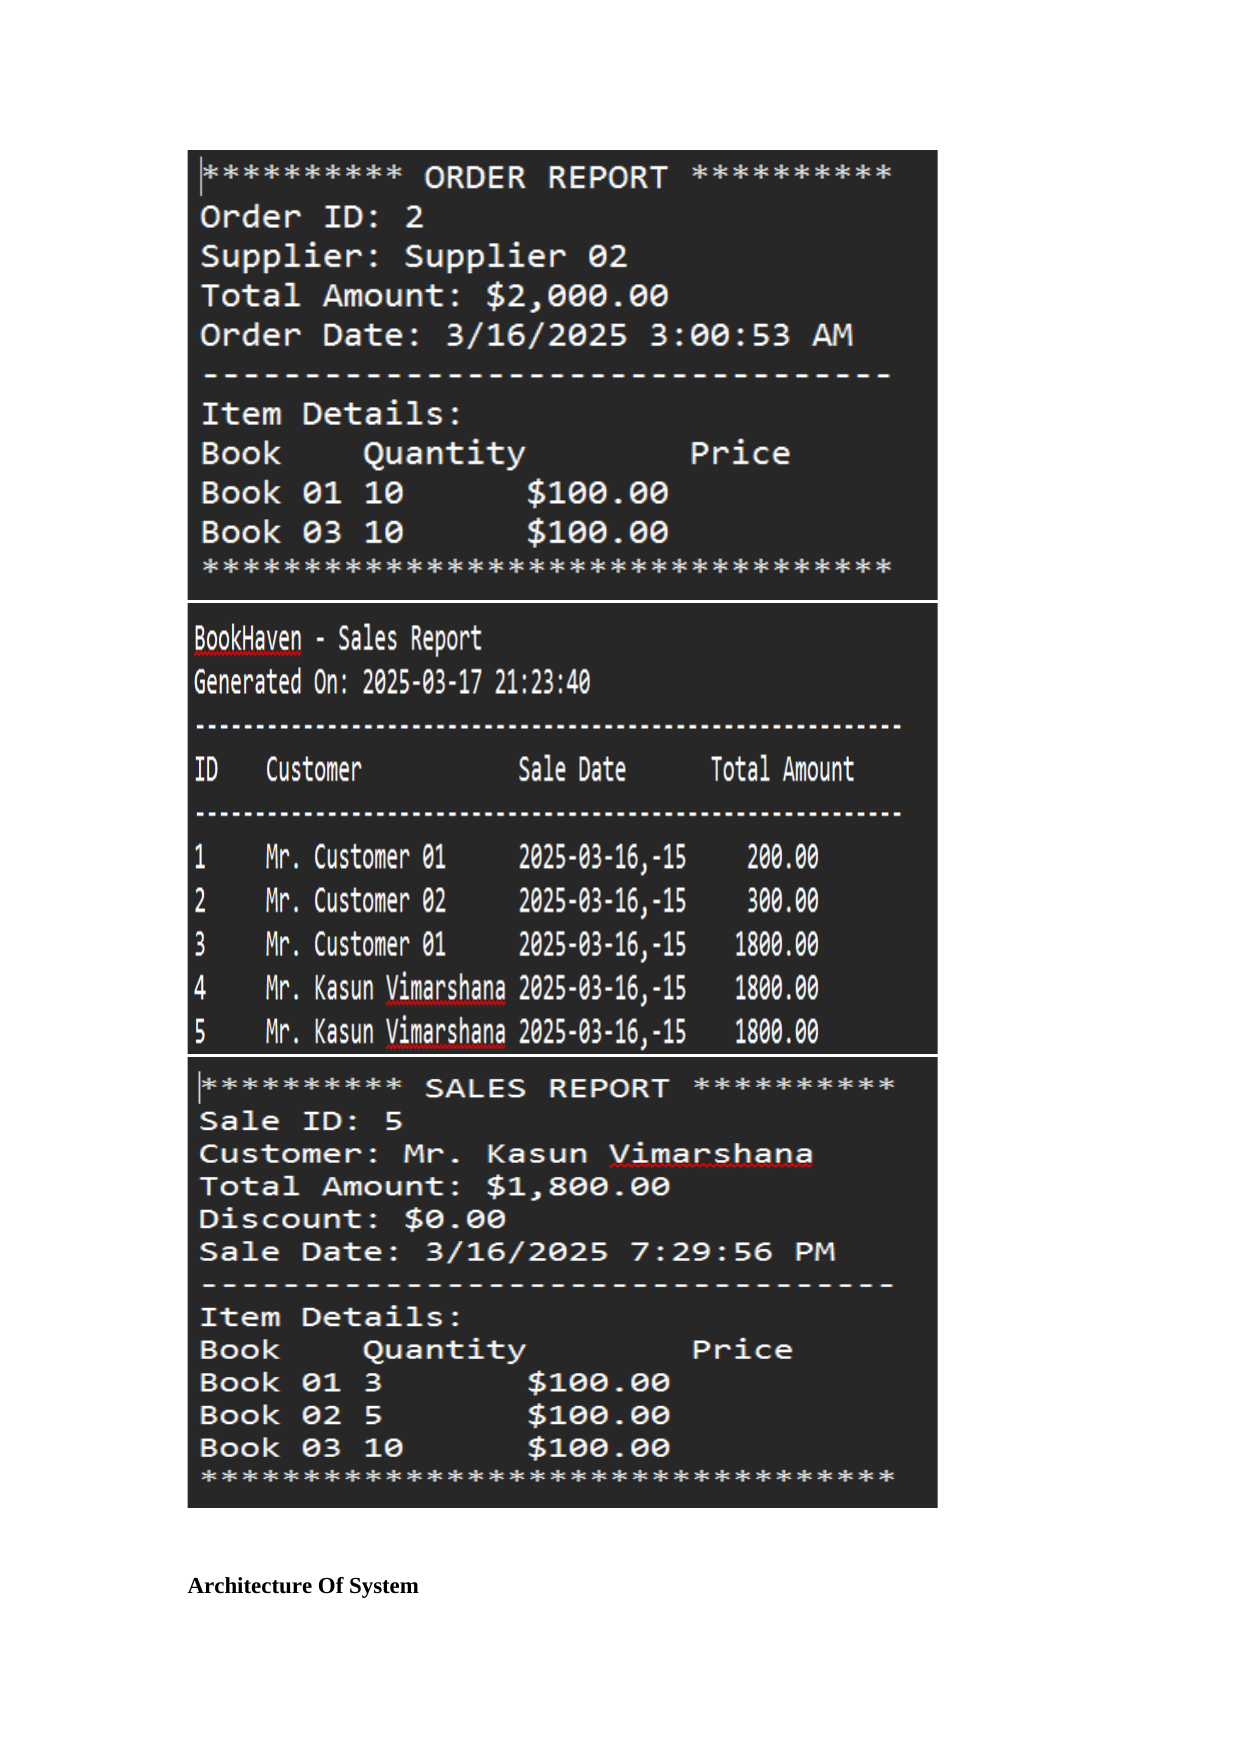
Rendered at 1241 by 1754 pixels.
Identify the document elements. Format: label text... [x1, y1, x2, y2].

picture [187, 603, 938, 1054]
text Architecture Of System [187, 1572, 1053, 1598]
picture [187, 1057, 938, 1508]
picture [187, 150, 938, 600]
